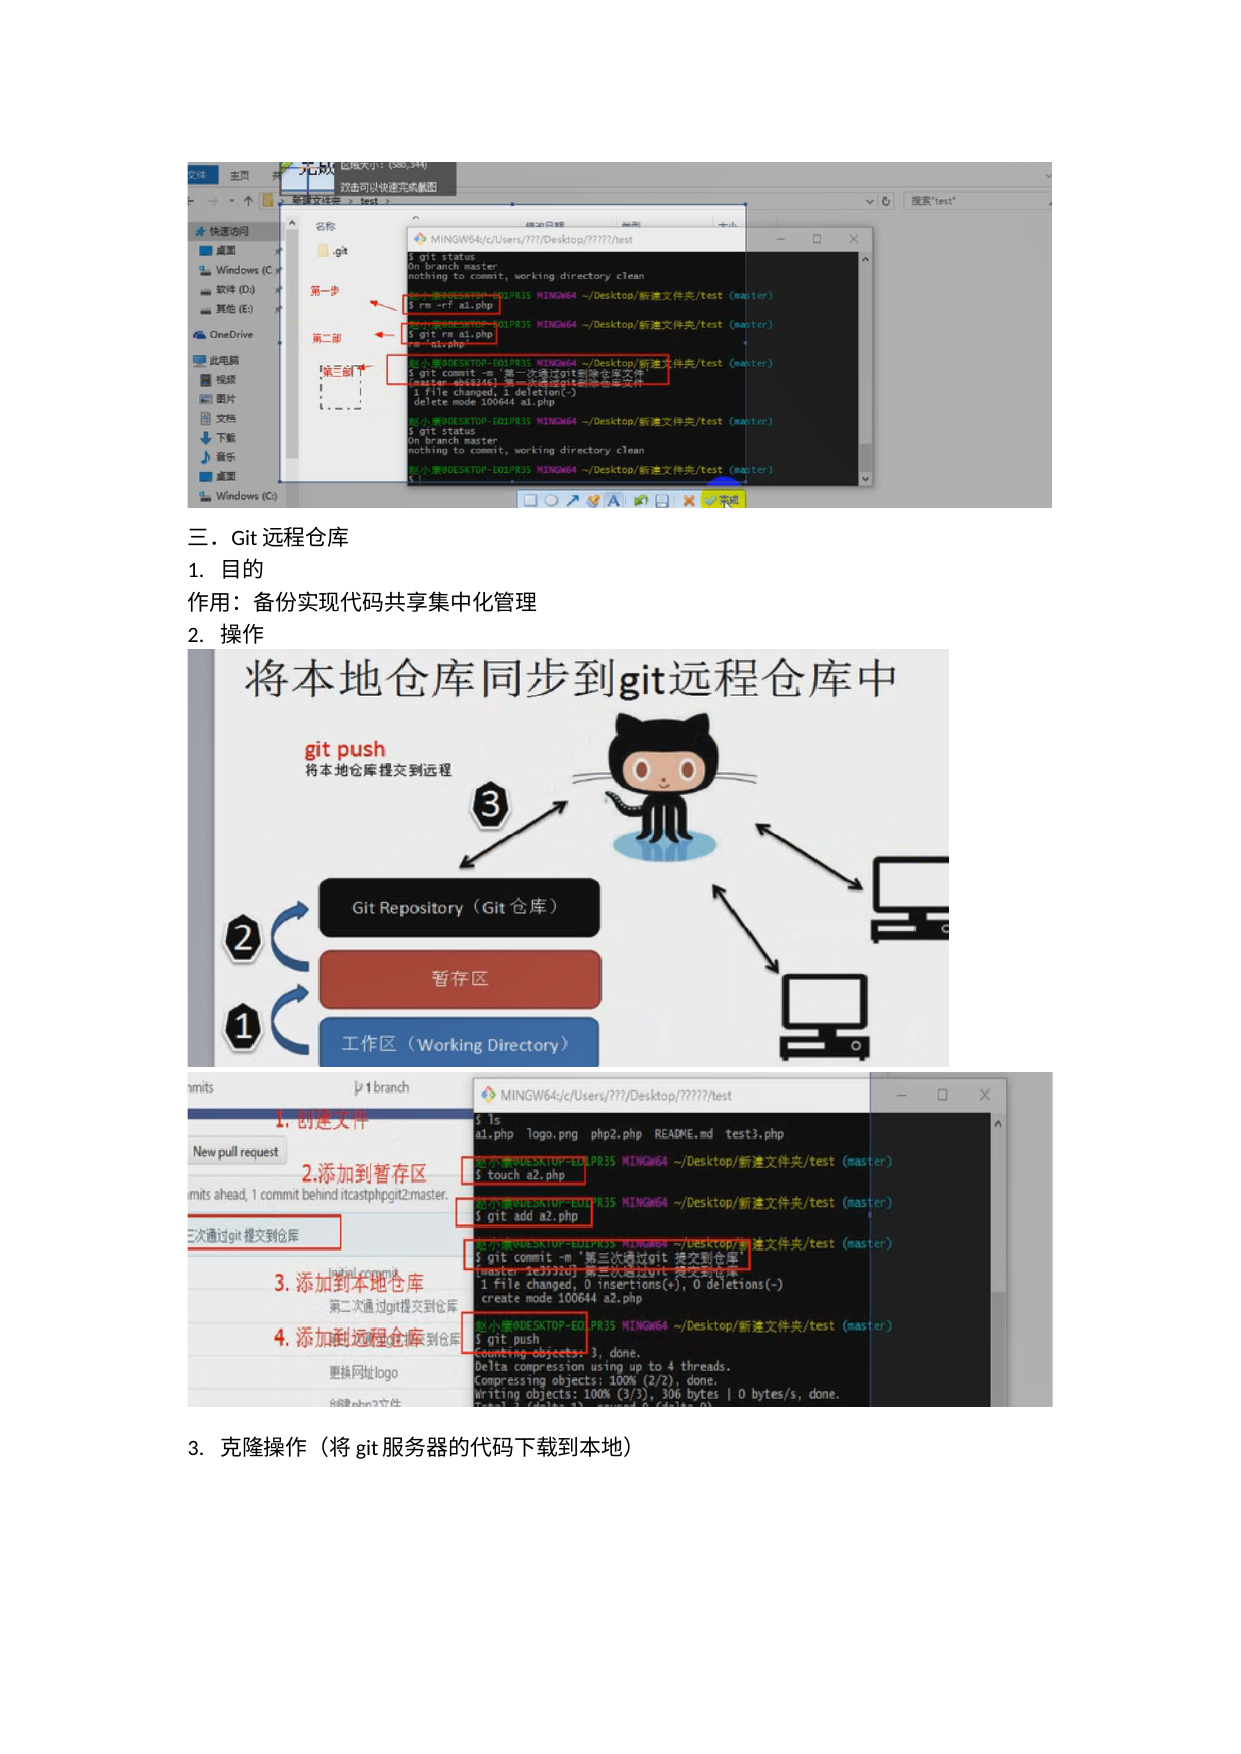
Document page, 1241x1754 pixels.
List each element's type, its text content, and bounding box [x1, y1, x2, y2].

picture [187, 162, 1052, 508]
picture [187, 1072, 1053, 1407]
list 作用：备份实现代码共享集中化管理 [187, 584, 1053, 617]
list 克隆操作（将git服务器的代码下载到本地） [187, 1429, 1053, 1462]
list 目的 [187, 552, 1053, 584]
picture [187, 649, 949, 1067]
list Git远程仓库 [187, 519, 1053, 552]
list 操作 [187, 617, 1053, 649]
